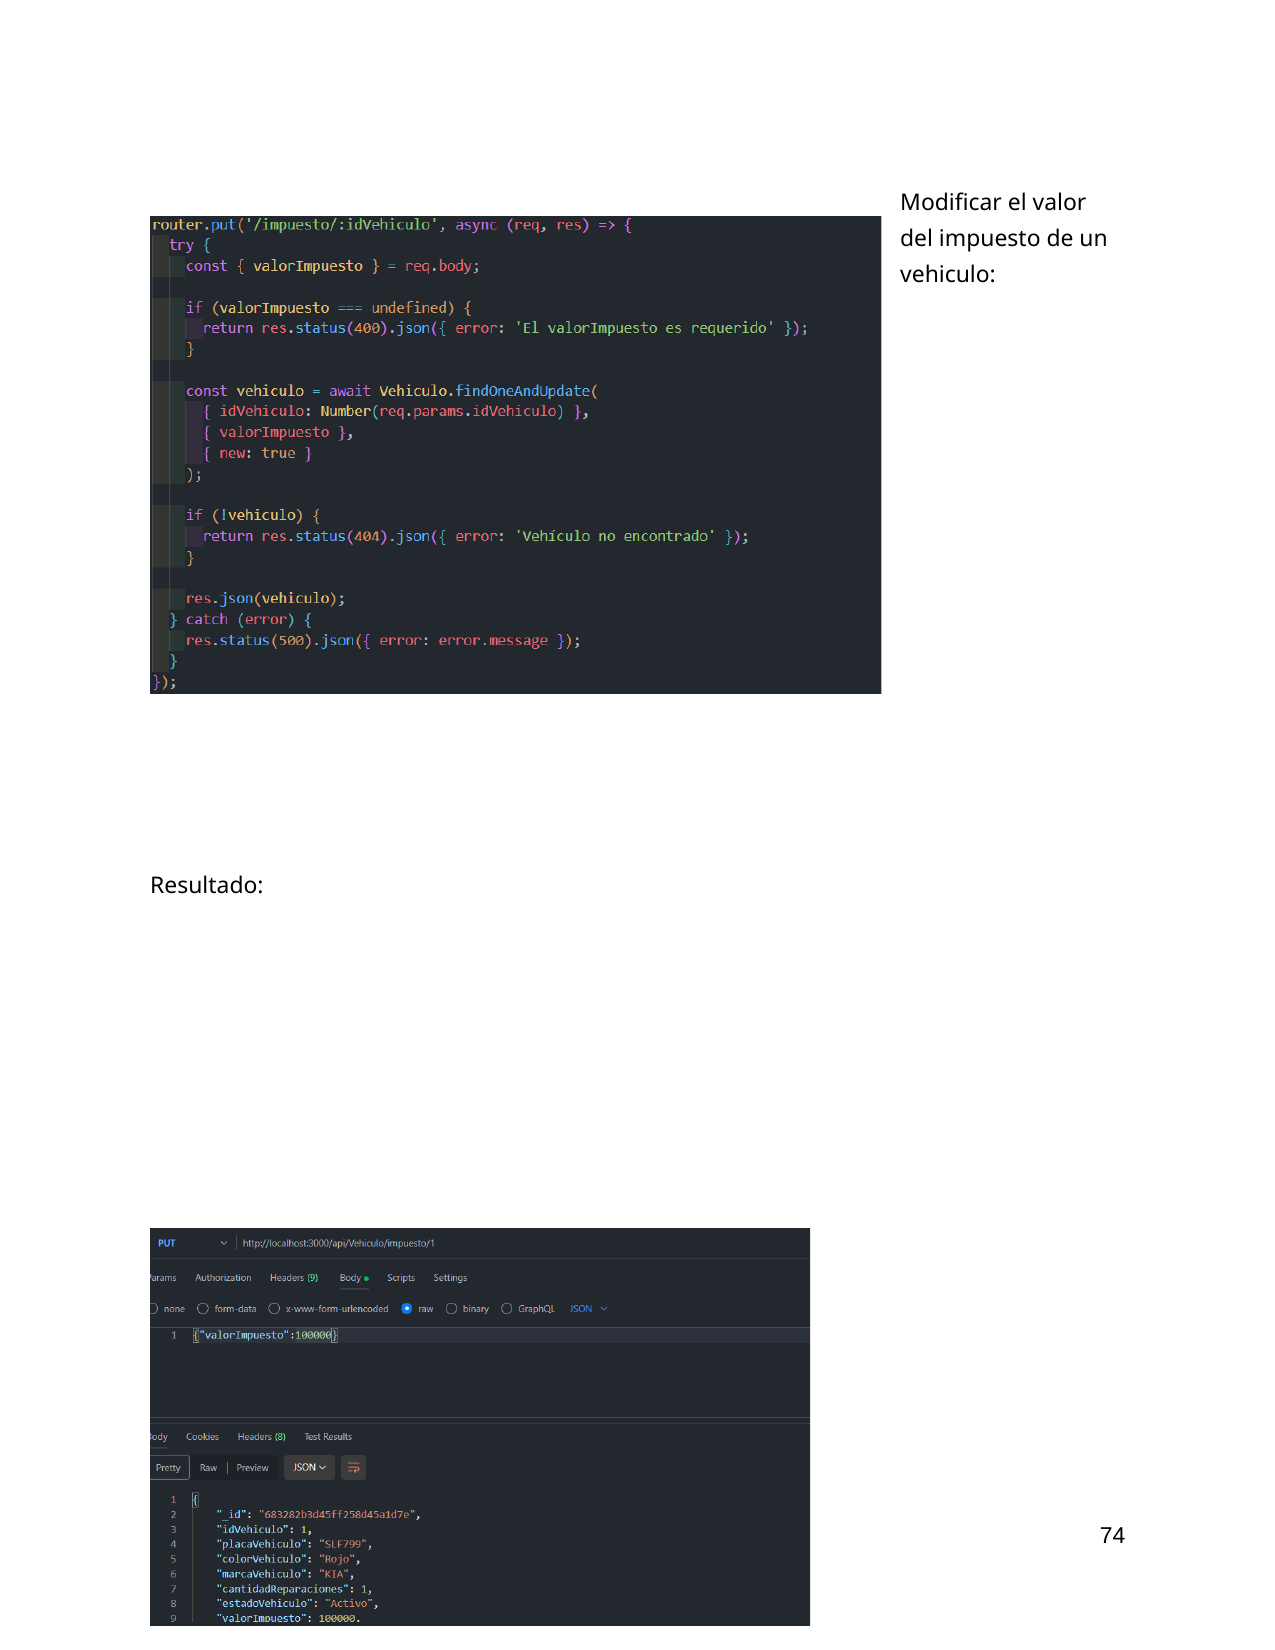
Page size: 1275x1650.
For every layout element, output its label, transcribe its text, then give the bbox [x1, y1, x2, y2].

text Resultado: [150, 869, 1125, 900]
text Modificar el valor del impuesto de un vehiculo: [150, 186, 1125, 289]
picture [150, 216, 882, 694]
picture [150, 1228, 811, 1626]
